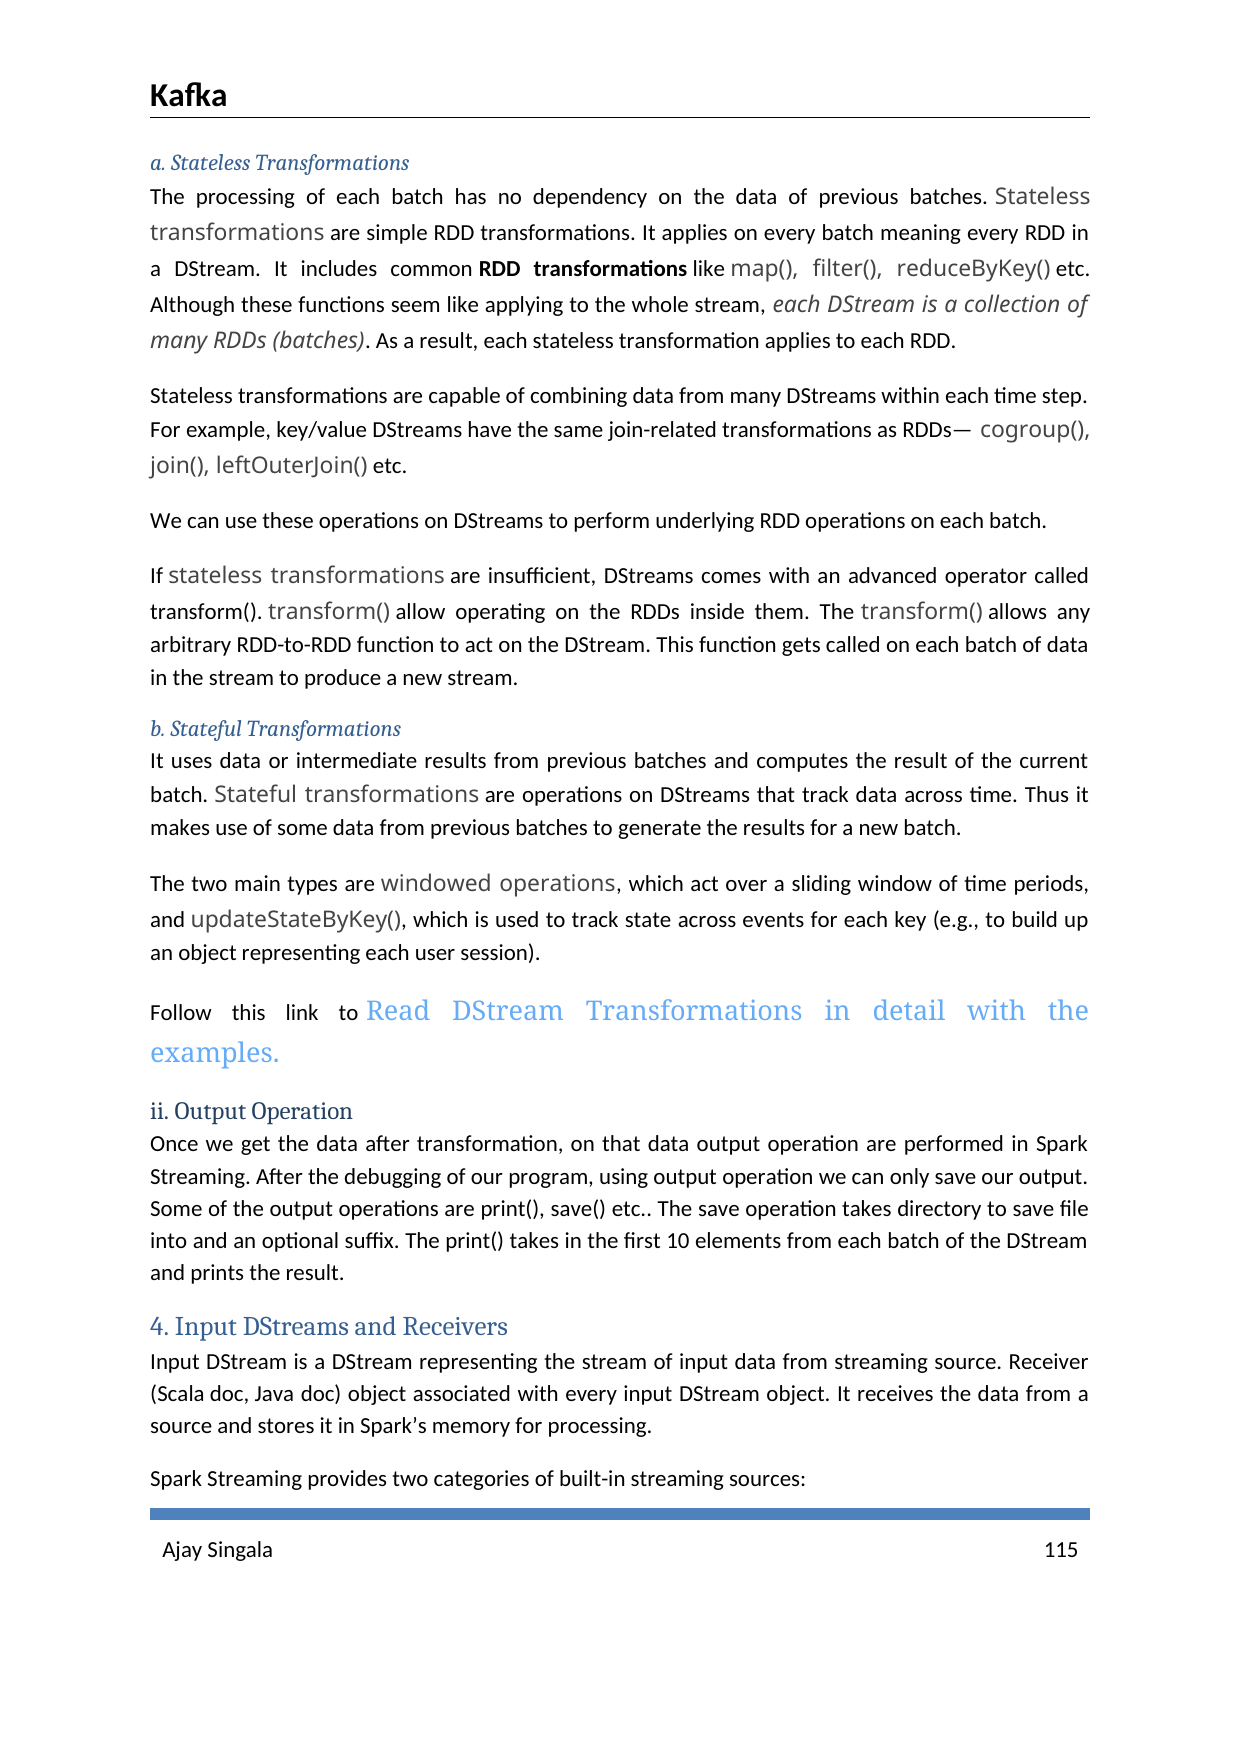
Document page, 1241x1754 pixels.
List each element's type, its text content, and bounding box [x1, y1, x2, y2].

text The two main types are windowed operations, which act over a sliding window of time periods, and updateStateByKey(), which is used to track state across events for each key (e.g., to build up an object representing each user session). [150, 867, 1090, 966]
text Follow this link to Read DStream Transformations in detail with the examples. [150, 991, 1090, 1070]
text Spark Streaming provides two categories of built-in streaming sources: [150, 1464, 1090, 1492]
subtitle 4. Input DStreams and Receivers [150, 1311, 1090, 1342]
text It uses data or intermediate results from previous batches and computes the result of the current batch. Stateful transformations are operations on DStreams that track data across time. Thus it makes use of some data from previous batches to generate the results for a new batch. [150, 746, 1090, 842]
text We can use these operations on DStreams to perform underlying RDD operations on each batch. [150, 506, 1090, 534]
subtitle ii. Output Operation [150, 1097, 1090, 1125]
subtitle a. Stateless Transformations [150, 150, 1090, 176]
subtitle b. Stateful Transformations [150, 716, 1090, 742]
text Once we get the data after transformation, on that data output operation are performed in Spark Streaming. After the debugging of our program, using output operation we can only save our output. Some of the output operations are print(), save() etc.. The save operation takes directory to save file into and an optional suffix. The print() takes in the first 10 elements from each batch of the DStream and prints the result. [150, 1129, 1090, 1286]
text Stateless transformations are capable of combining data from many DStreams within each time step. For example, key/value DStreams have the same join-related transformations as RDDs— cogroup(), join(), leftOuterJoin() etc. [150, 381, 1090, 481]
text The processing of each batch has no dependency on the data of previous batches. Stateless transformations are simple RDD transformations. It applies on every batch meaning every RDD in a DStream. It includes common RDD transformations like map(), filter(), reduceByKey() etc. Although these functions seem like applying to the whole stream, each DStream is a collection of many RDDs (batches). As a result, each stateless transformation applies to each RDD. [150, 180, 1090, 355]
text If stateless transformations are insufficient, DStreams comes with an advanced operator called transform(). transform() allow operating on the RDDs inside them. The transform() allows any arbitrary RDD-to-RDD function to act on the DStream. This function gets called on each batch of data in the stream to produce a new stream. [150, 559, 1090, 691]
text Input DStream is a DStream representing the stream of input data from streaming source. Receiver (Scala doc, Java doc) object associated with every input DStream object. It receives the data from a source and stores it in Spark’s memory for processing. [150, 1347, 1090, 1439]
